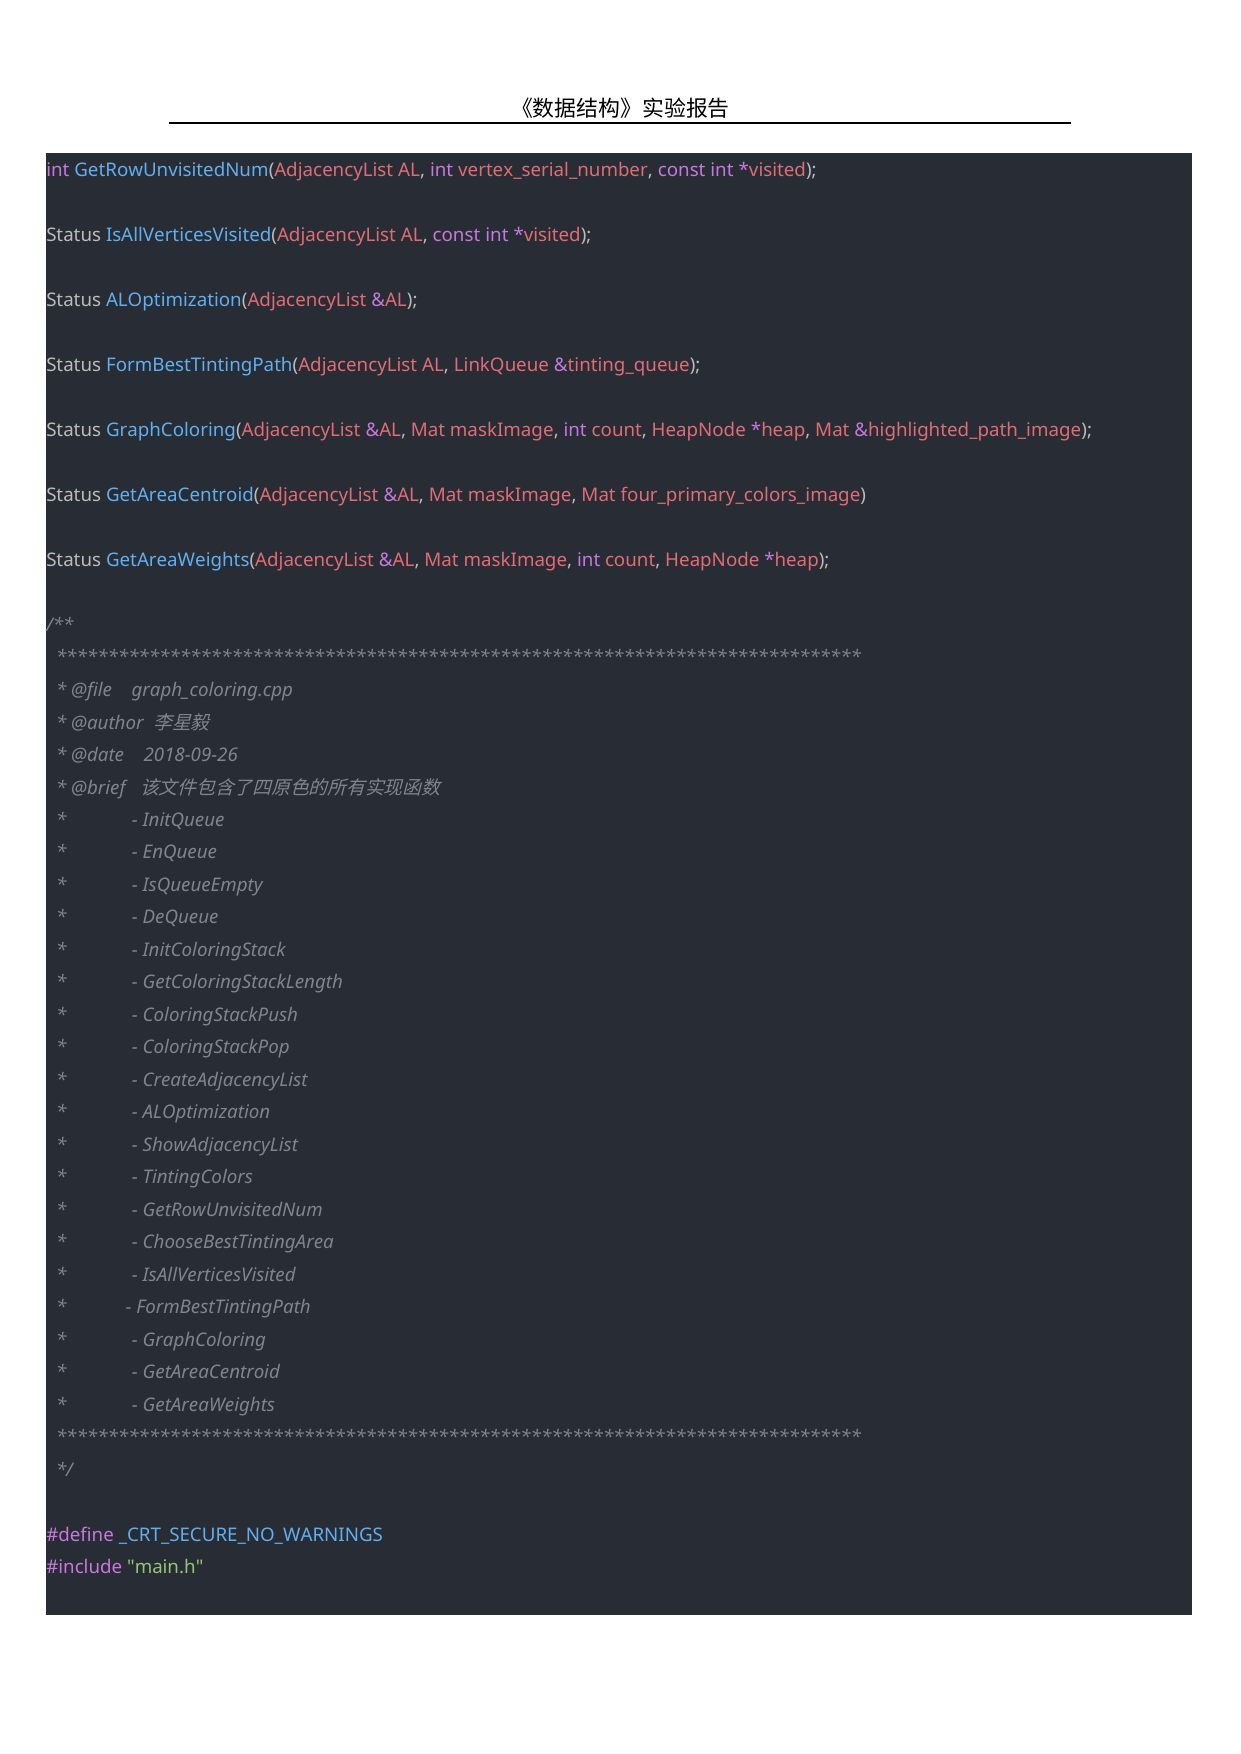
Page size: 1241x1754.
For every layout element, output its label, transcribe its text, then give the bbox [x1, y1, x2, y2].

text * - ColoringStackPop [46, 1030, 1192, 1063]
text Status ALOptimization(AdjacencyList &AL); [46, 283, 1192, 315]
text * @author 李星毅 [46, 705, 1192, 738]
text * - ALOptimization [46, 1095, 1192, 1128]
text Status IsAllVerticesVisited(AdjacencyList AL, const int *visited); [46, 218, 1192, 250]
text * - InitQueue [46, 803, 1192, 835]
text * - DeQueue [46, 900, 1192, 933]
text Status GetAreaCentroid(AdjacencyList &AL, Mat maskImage, Mat four_primary_colors_image) [46, 478, 1192, 510]
text #include "main.h" [46, 1550, 1192, 1583]
text * - ShowAdjacencyList [46, 1128, 1192, 1160]
text Status GraphColoring(AdjacencyList &AL, Mat maskImage, int count, HeapNode *heap, Mat &highlighted_path_image); [46, 413, 1192, 445]
text * - IsAllVerticesVisited [46, 1258, 1192, 1290]
text * - GetAreaCentroid [46, 1355, 1192, 1388]
text * - GetAreaWeights [46, 1388, 1192, 1420]
text * @date 2018-09-26 [46, 738, 1192, 770]
text * - EnQueue [46, 835, 1192, 868]
text * - TintingColors [46, 1160, 1192, 1193]
text * @file graph_coloring.cpp [46, 673, 1192, 705]
text * - GetRowUnvisitedNum [46, 1193, 1192, 1225]
text ****************************************************************************** [46, 1420, 1192, 1453]
text * - GetColoringStackLength [46, 965, 1192, 998]
text Status FormBestTintingPath(AdjacencyList AL, LinkQueue &tinting_queue); [46, 348, 1192, 380]
text */ [46, 1453, 1192, 1485]
text ****************************************************************************** [46, 640, 1192, 673]
text * - InitColoringStack [46, 933, 1192, 965]
text * - ColoringStackPush [46, 998, 1192, 1030]
text * @brief 该文件包含了四原色的所有实现函数 [46, 770, 1192, 803]
text int GetRowUnvisitedNum(AdjacencyList AL, int vertex_serial_number, const int *visited); [46, 153, 1192, 185]
text * - IsQueueEmpty [46, 868, 1192, 900]
text * - GraphColoring [46, 1323, 1192, 1355]
text /** [46, 608, 1192, 640]
text #define _CRT_SECURE_NO_WARNINGS [46, 1518, 1192, 1550]
text Status GetAreaWeights(AdjacencyList &AL, Mat maskImage, int count, HeapNode *heap); [46, 543, 1192, 575]
text * - CreateAdjacencyList [46, 1063, 1192, 1095]
text * - ChooseBestTintingArea [46, 1225, 1192, 1258]
text * - FormBestTintingPath [46, 1290, 1192, 1323]
